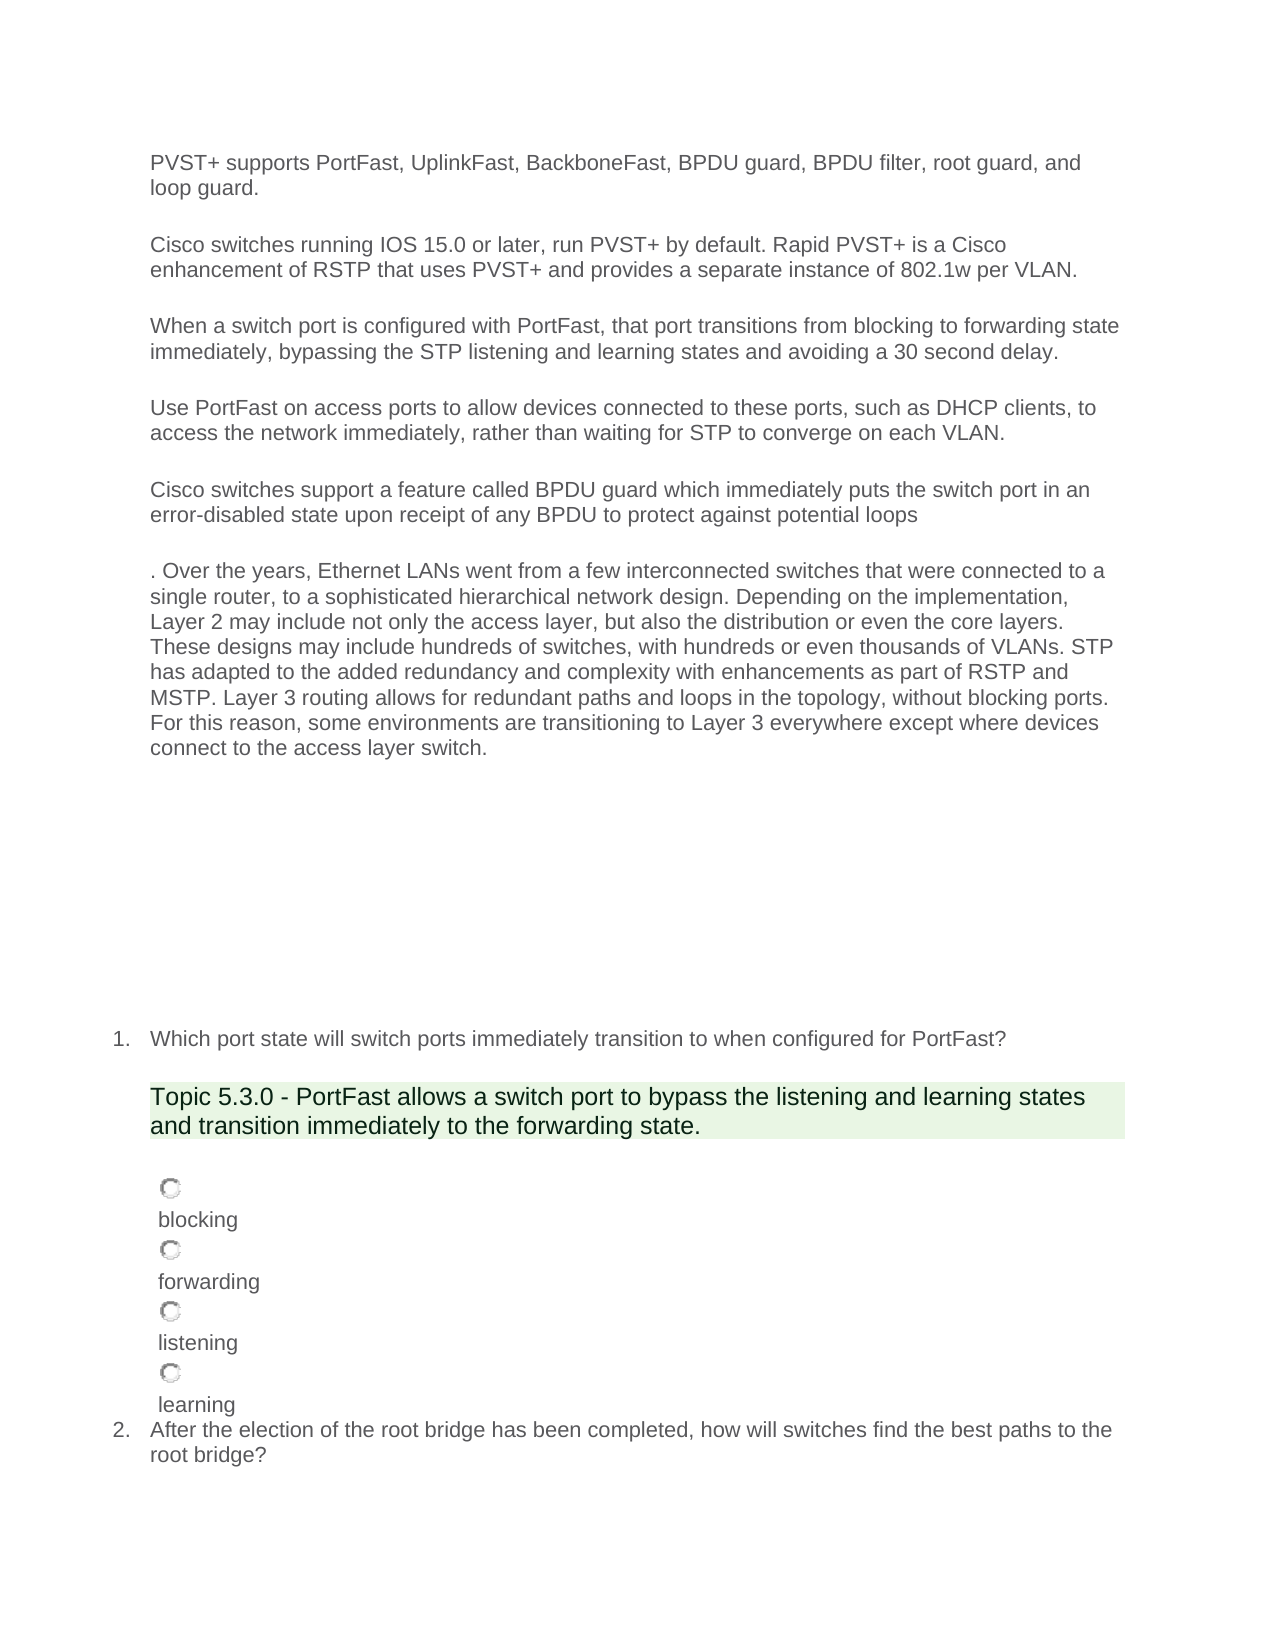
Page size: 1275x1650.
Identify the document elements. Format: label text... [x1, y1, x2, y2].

text blocking [158, 1207, 1125, 1232]
text Cisco switches running IOS 15.0 or later, run PVST+ by default. Rapid PVST+ is a Cisco enhancement of RSTP that uses PVST+ and provides a separate instance of 802.1w per VLAN. [150, 232, 1125, 282]
text Use PortFast on access ports to allow devices connected to these ports, such as DHCP clients, to access the network immediately, rather than waiting for STP to converge on each VLAN. [150, 395, 1125, 445]
text . Over the years, Ethernet LANs went from a few interconnected switches that were connected to a single router, to a sophisticated hierarchical network design. Depending on the implementation, Layer 2 may include not only the access layer, but also the distribution or even the core layers. These designs may include hundreds of switches, with hundreds or even thousands of VLANs. STP has adapted to the added redundancy and complexity with enhancements as part of RSTP and MSTP. Layer 3 routing allows for redundant paths and loops in the topology, without blocking ports. For this reason, some environments are transitioning to Layer 3 everywhere except where devices connect to the access layer switch. [150, 558, 1125, 760]
list After the election of the root bridge has been completed, how will switches find the best paths to the root bridge? [112, 1417, 1125, 1467]
text When a switch port is configured with PortFast, that port transitions from blocking to forwarding state immediately, bypassing the STP listening and learning states and avoiding a 30 second delay. [150, 313, 1125, 364]
text learning [158, 1392, 1125, 1417]
list Which port state will switch ports immediately transition to when configured for PortFast? [112, 1026, 1125, 1051]
text Topic 5.3.0 - PortFast allows a switch port to bypass the listening and learning states and transition immediately to the forwarding state. [150, 1082, 1125, 1139]
text PVST+ supports PortFast, UplinkFast, BackboneFast, BPDU guard, BPDU filter, root guard, and loop guard. [150, 150, 1125, 200]
text Cisco switches support a feature called BPDU guard which immediately puts the switch port in an error-disabled state upon receipt of any BPDU to protect against potential loops [150, 477, 1125, 527]
text listening [158, 1330, 1125, 1356]
text forwarding [158, 1269, 1125, 1294]
